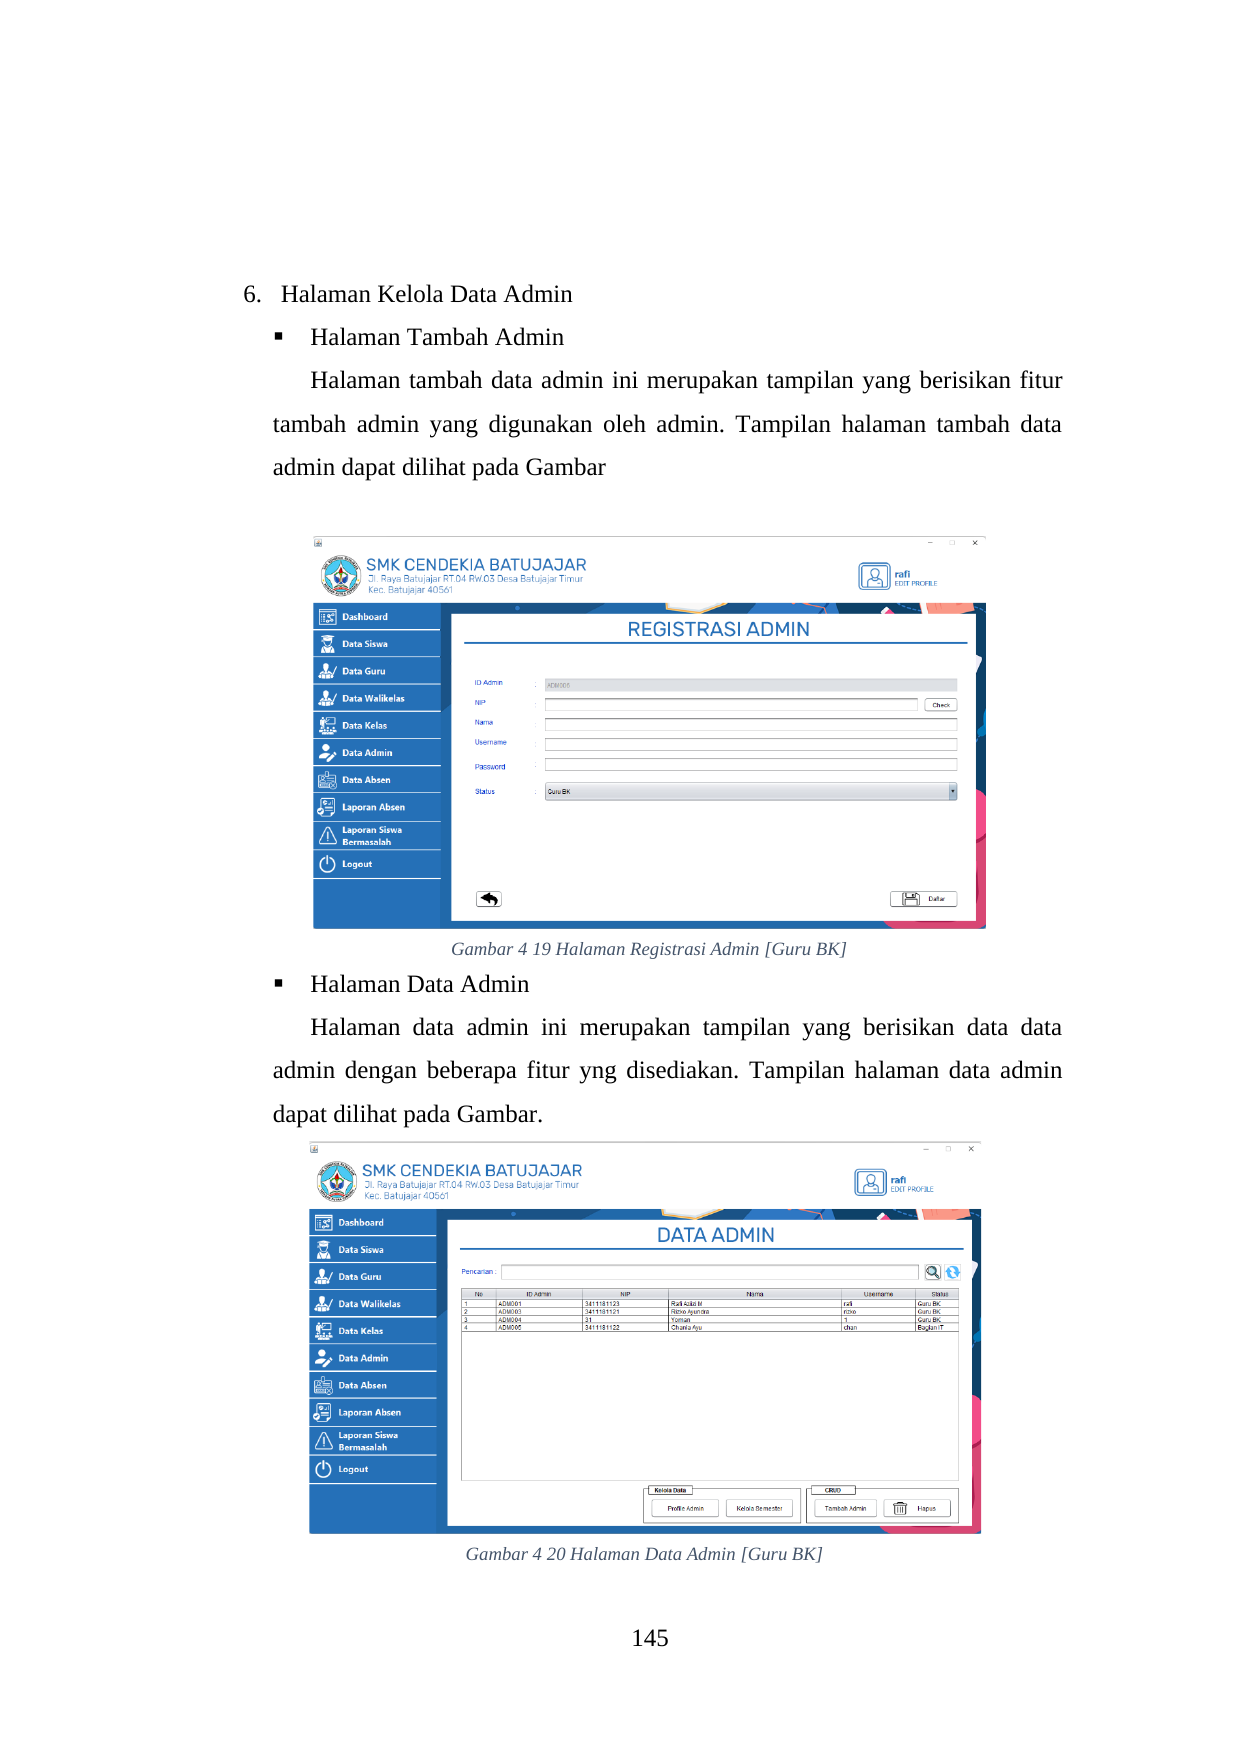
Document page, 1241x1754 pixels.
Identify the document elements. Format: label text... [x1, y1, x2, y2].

text Halaman data admin ini merupakan tampilan yang berisikan data data admin dengan beberapa fitur yng disediakan. Tampilan halaman data admin dapat dilihat pada Gambar. [273, 1012, 1063, 1127]
list Halaman Data Admin [273, 969, 1063, 998]
picture [309, 1141, 982, 1534]
list Halaman Kelola Data Admin [243, 279, 1063, 308]
list Halaman Tambah Admin [273, 322, 1063, 351]
text Halaman tambah data admin ini merupakan tampilan yang berisikan fitur tambah admin yang digunakan oleh admin. Tampilan halaman tambah data admin dapat dilihat pada Gambar [273, 366, 1063, 481]
picture [313, 536, 986, 929]
